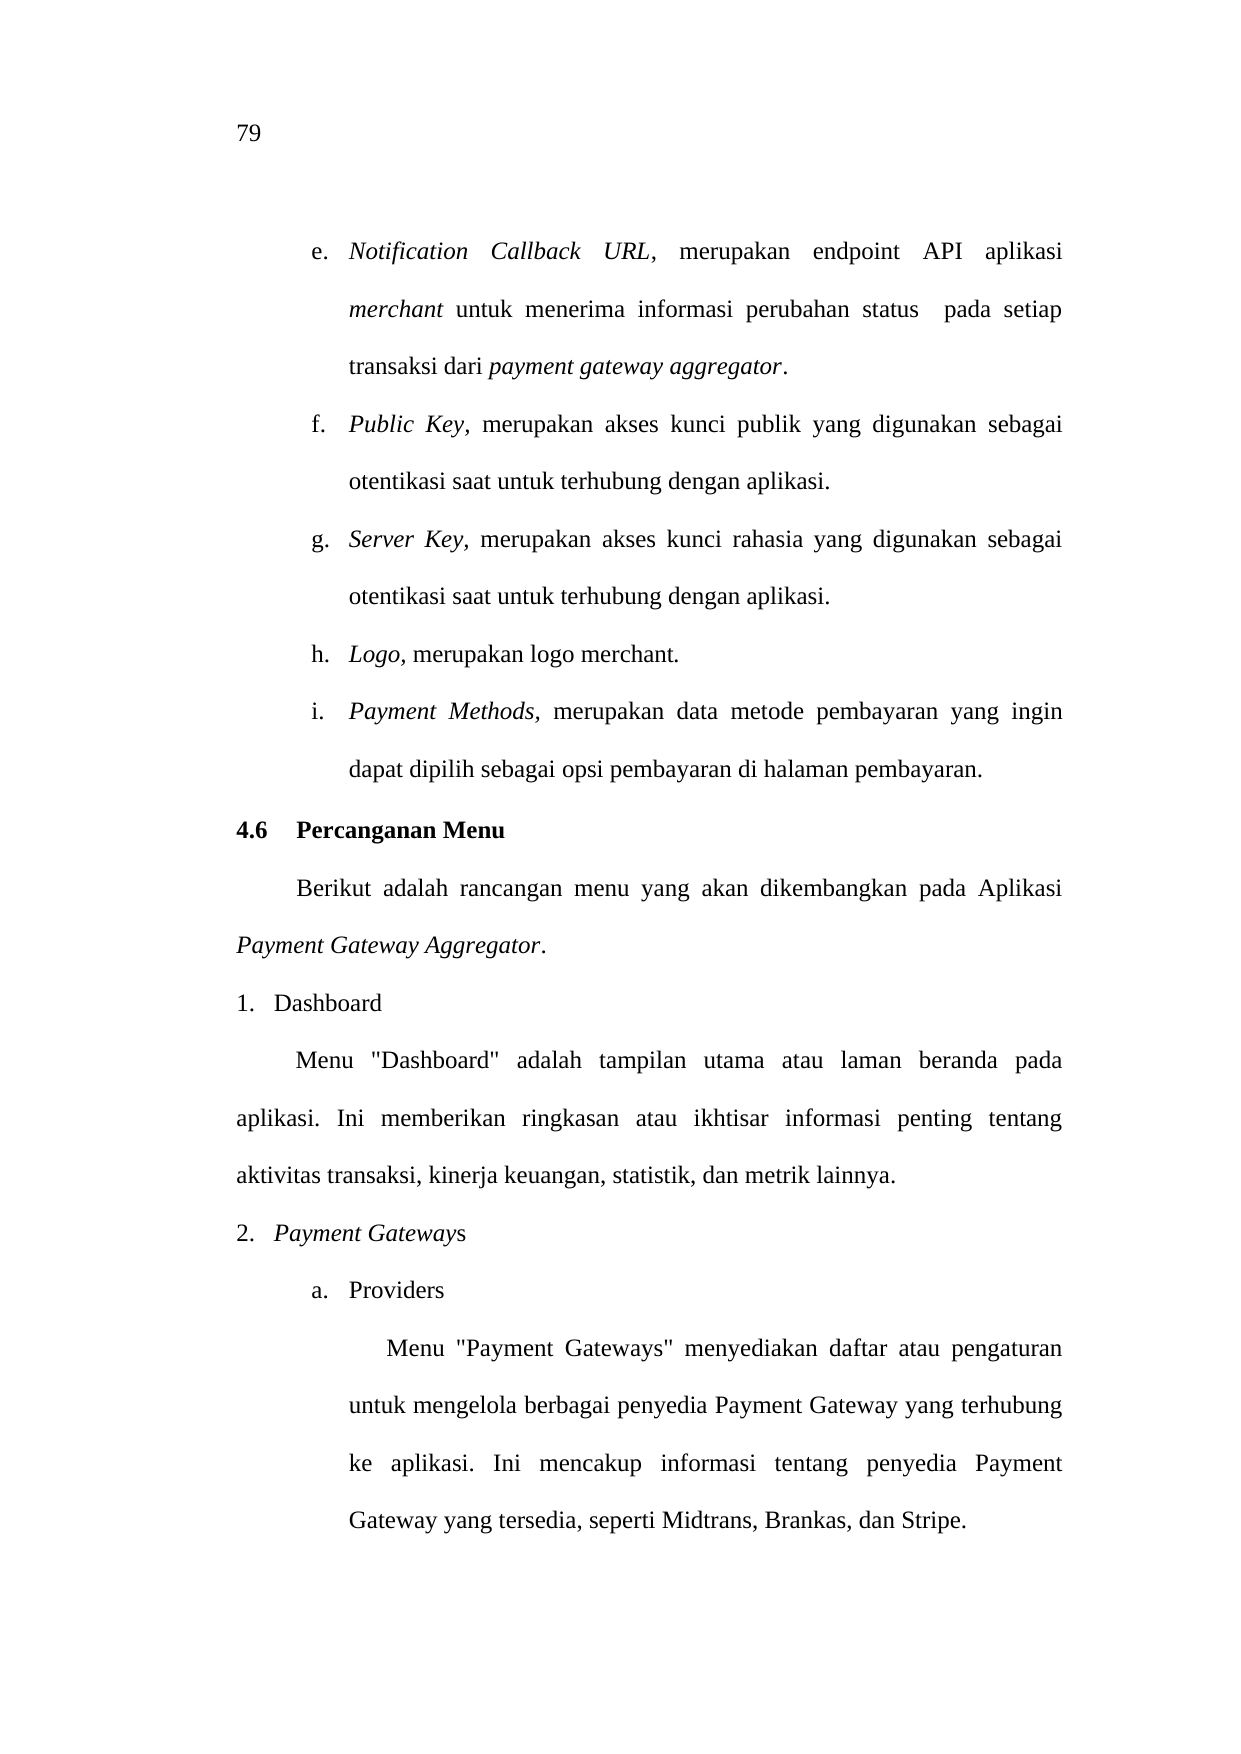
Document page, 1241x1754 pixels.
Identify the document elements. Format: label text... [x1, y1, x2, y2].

list Providers [311, 1275, 1063, 1304]
list Payment Methods, merupakan data metode pembayaran yang ingin dapat dipilih sebagai opsi pembayaran di halaman pembayaran. [311, 696, 1063, 782]
list Dashboard [236, 988, 1063, 1017]
list Payment Gateways [236, 1218, 1063, 1247]
list Notification Callback URL, merupakan endpoint API aplikasi merchant untuk menerima informasi perubahan status pada setiap transaksi dari payment gateway aggregator. [311, 236, 1063, 380]
list Menu "Payment Gateways" menyediakan daftar atau pengaturan untuk mengelola berbagai penyedia Payment Gateway yang terhubung ke aplikasi. Ini mencakup informasi tentang penyedia Payment Gateway yang tersedia, seperti Midtrans, Brankas, dan Stripe. [349, 1333, 1063, 1534]
list Menu "Dashboard" adalah tampilan utama atau laman beranda pada aplikasi. Ini memberikan ringkasan atau ikhtisar informasi penting tentang aktivitas transaksi, kinerja keuangan, statistik, dan metrik lainnya. [236, 1045, 1063, 1189]
list Public Key, merupakan akses kunci publik yang digunakan sebagai otentikasi saat untuk terhubung dengan aplikasi. [311, 409, 1063, 495]
text Berikut adalah rancangan menu yang akan dikembangkan pada Aplikasi Payment Gateway Aggregator. [236, 873, 1063, 959]
list Server Key, merupakan akses kunci rahasia yang digunakan sebagai otentikasi saat untuk terhubung dengan aplikasi. [311, 524, 1063, 610]
subtitle Percanganan Menu [236, 815, 1063, 844]
list Logo, merupakan logo merchant. [311, 639, 1063, 667]
